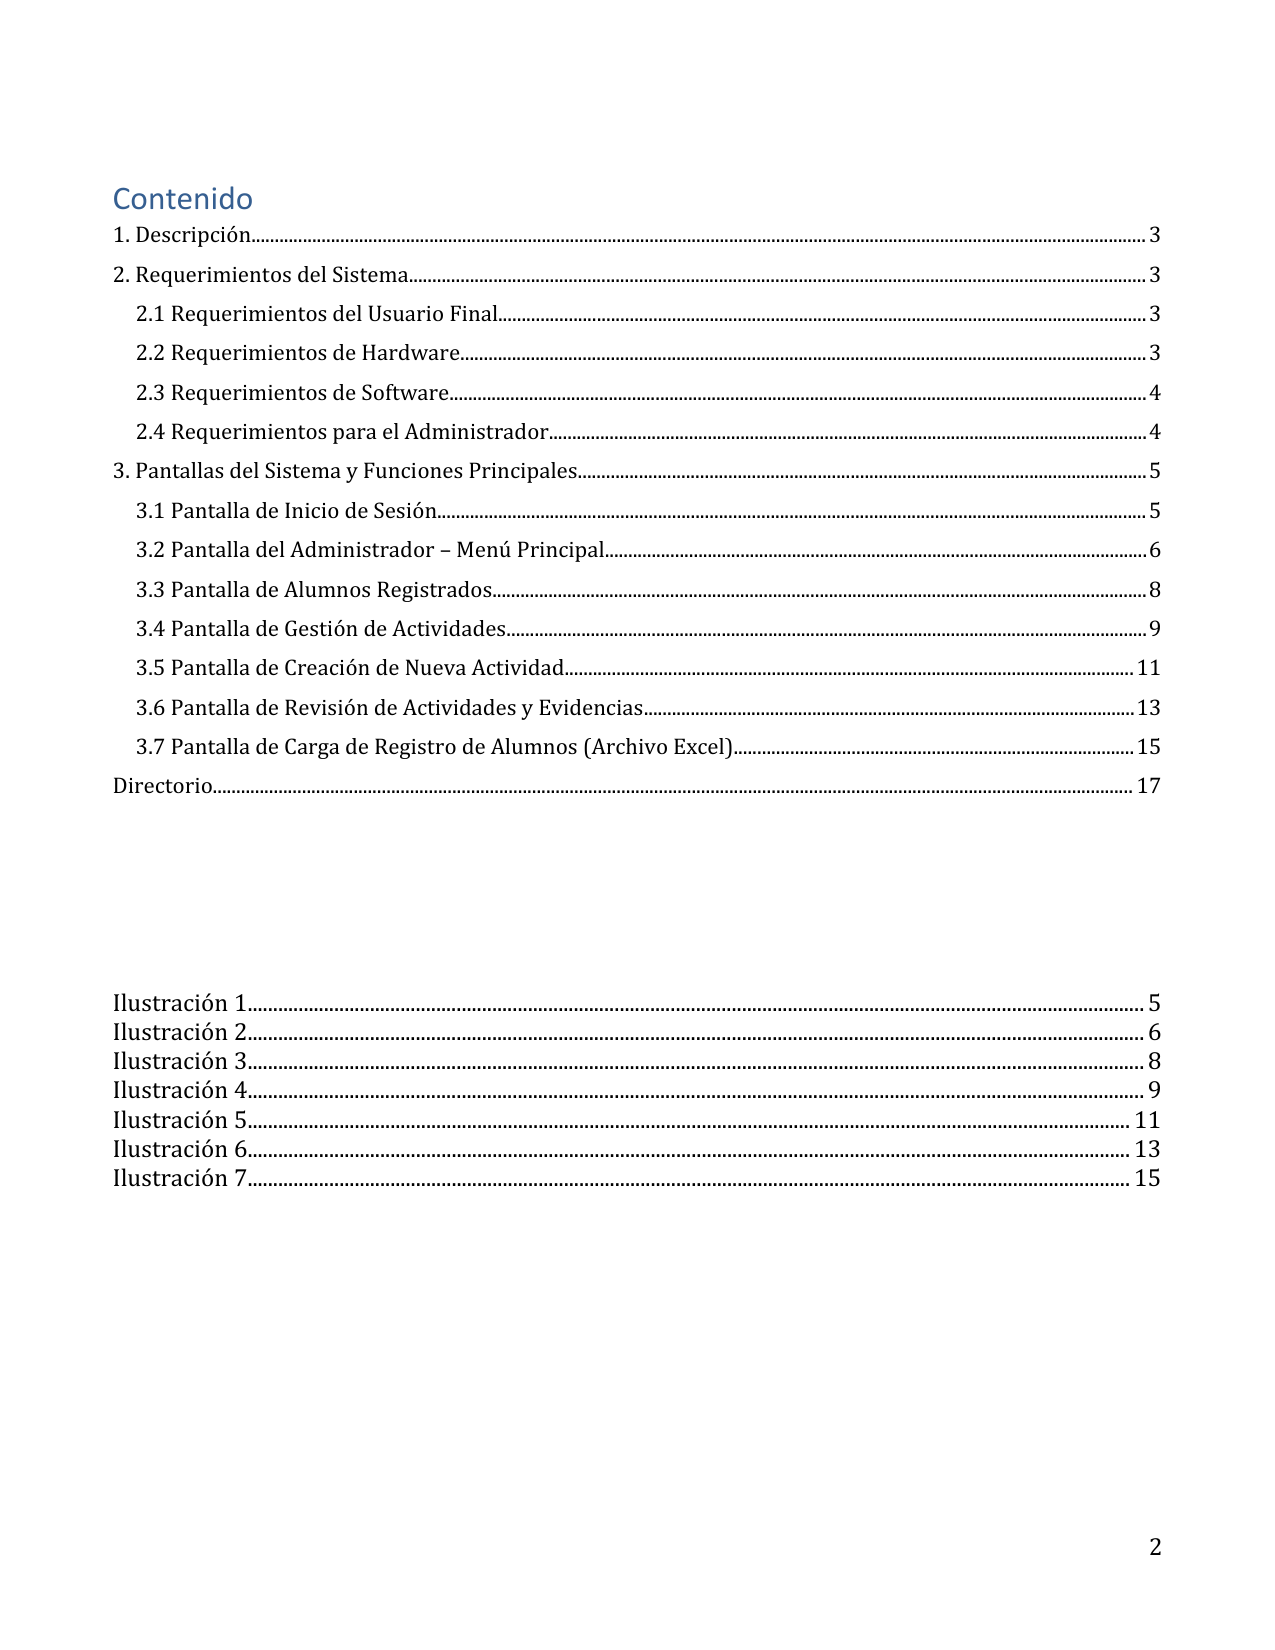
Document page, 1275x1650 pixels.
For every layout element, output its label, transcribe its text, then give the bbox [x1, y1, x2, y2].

text Ilustración 3 8 [112, 1046, 1162, 1075]
text Ilustración 5 11 [112, 1104, 1162, 1133]
text Ilustración 7 15 [112, 1163, 1162, 1192]
text Ilustración 2 6 [112, 1016, 1162, 1046]
text Ilustración 4 9 [112, 1075, 1162, 1104]
text Ilustración 6 13 [112, 1133, 1162, 1163]
text Ilustración 1 5 [112, 987, 1162, 1016]
